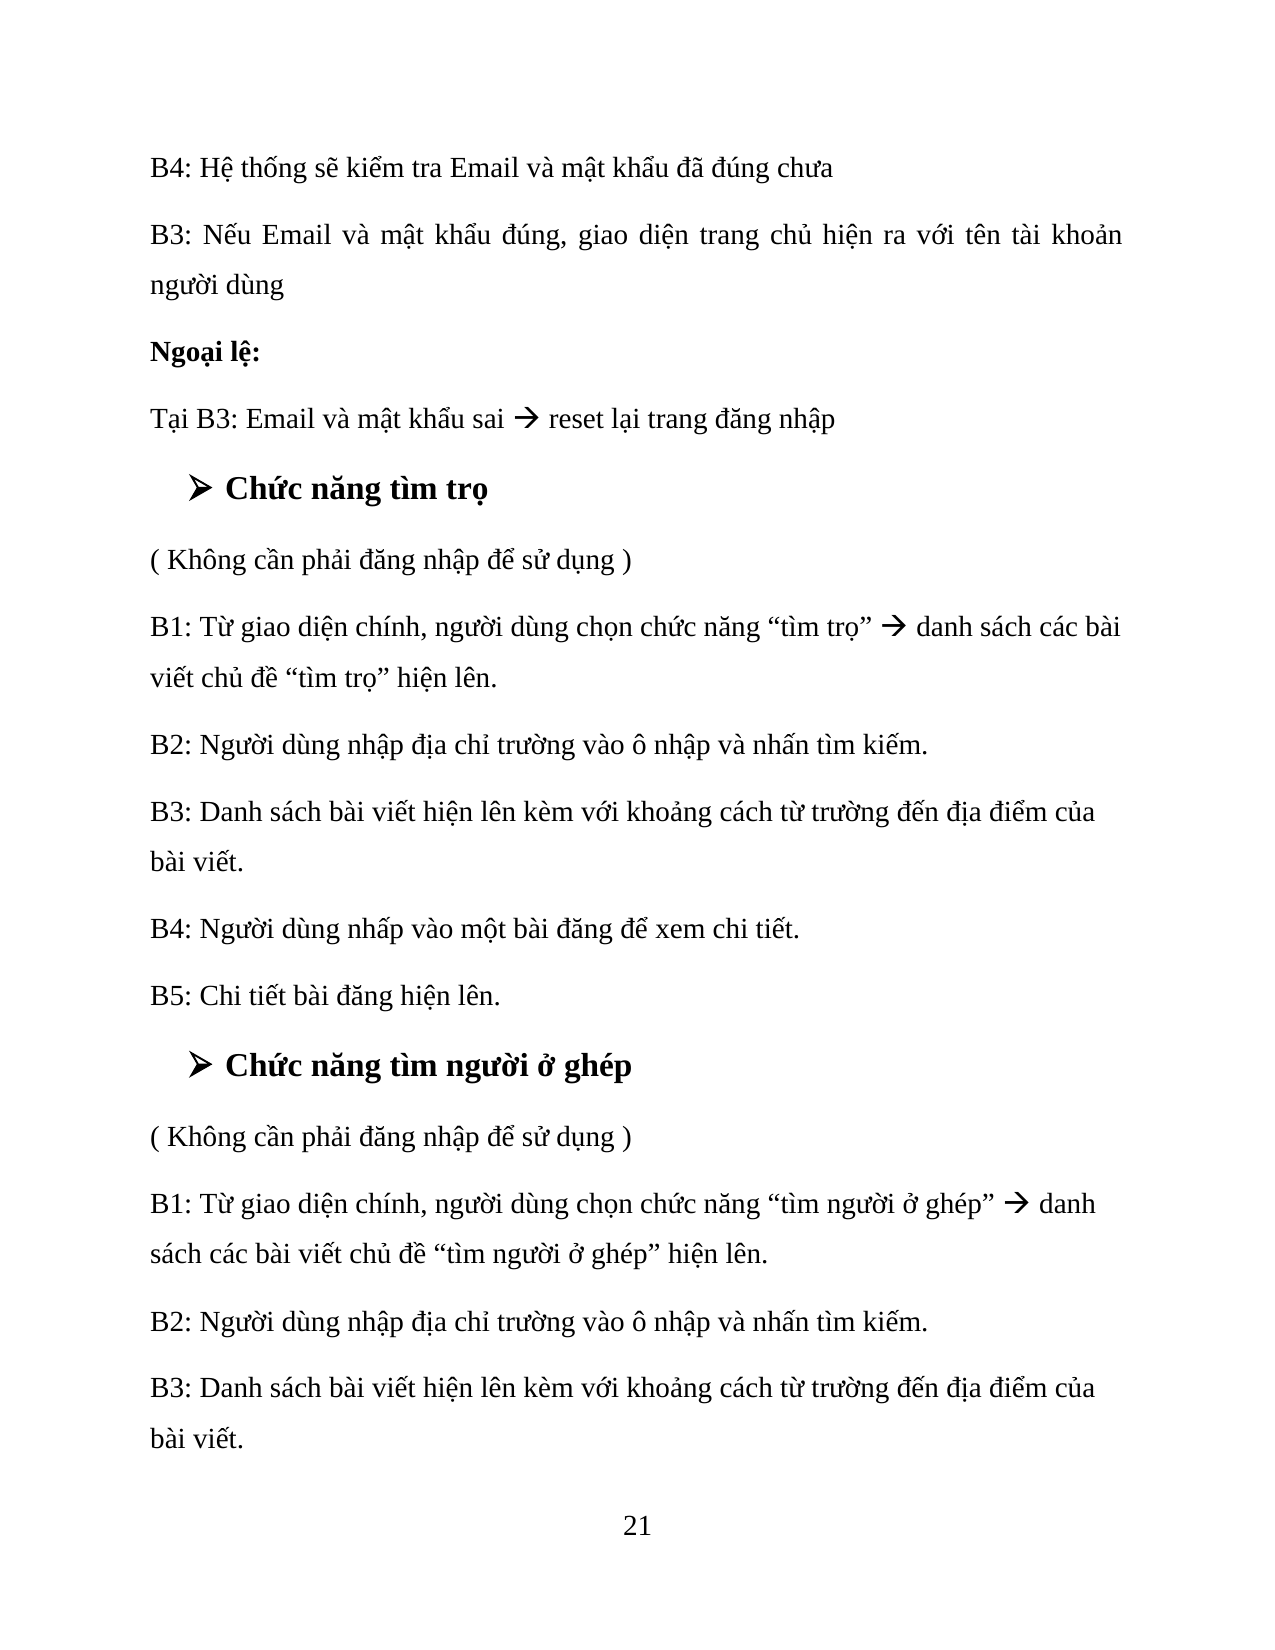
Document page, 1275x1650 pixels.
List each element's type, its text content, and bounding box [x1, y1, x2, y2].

text B1: Từ giao diện chính, người dùng chọn chức năng “tìm người ở ghép” danh sách các bài viết chủ đề “tìm người ở ghép” hiện lên. [150, 1186, 1125, 1270]
text B2: Người dùng nhập địa chỉ trường vào ô nhập và nhấn tìm kiếm. [150, 727, 1125, 760]
text ( Không cần phải đăng nhập để sử dụng ) [150, 542, 1125, 576]
list Chức năng tìm trọ [187, 468, 1125, 507]
text Ngoại lệ: [150, 334, 1125, 368]
text ( Không cần phải đăng nhập để sử dụng ) [150, 1119, 1125, 1153]
text Tại B3: Email và mật khẩu sai reset lại trang đăng nhập [150, 401, 1125, 435]
text B2: Người dùng nhập địa chỉ trường vào ô nhập và nhấn tìm kiếm. [150, 1304, 1125, 1337]
text B3: Nếu Email và mật khẩu đúng, giao diện trang chủ hiện ra với tên tài khoản người dùng [150, 217, 1125, 301]
text B5: Chi tiết bài đăng hiện lên. [150, 978, 1125, 1012]
text B4: Hệ thống sẽ kiểm tra Email và mật khẩu đã đúng chưa [150, 150, 1125, 183]
list Chức năng tìm người ở ghép [187, 1045, 1125, 1083]
text B3: Danh sách bài viết hiện lên kèm với khoảng cách từ trường đến địa điểm của bài viết. [150, 1371, 1125, 1454]
text B3: Danh sách bài viết hiện lên kèm với khoảng cách từ trường đến địa điểm của bài viết. [150, 794, 1125, 878]
text B4: Người dùng nhấp vào một bài đăng để xem chi tiết. [150, 911, 1125, 945]
text B1: Từ giao diện chính, người dùng chọn chức năng “tìm trọ” danh sách các bài viết chủ đề “tìm trọ” hiện lên. [150, 609, 1125, 693]
